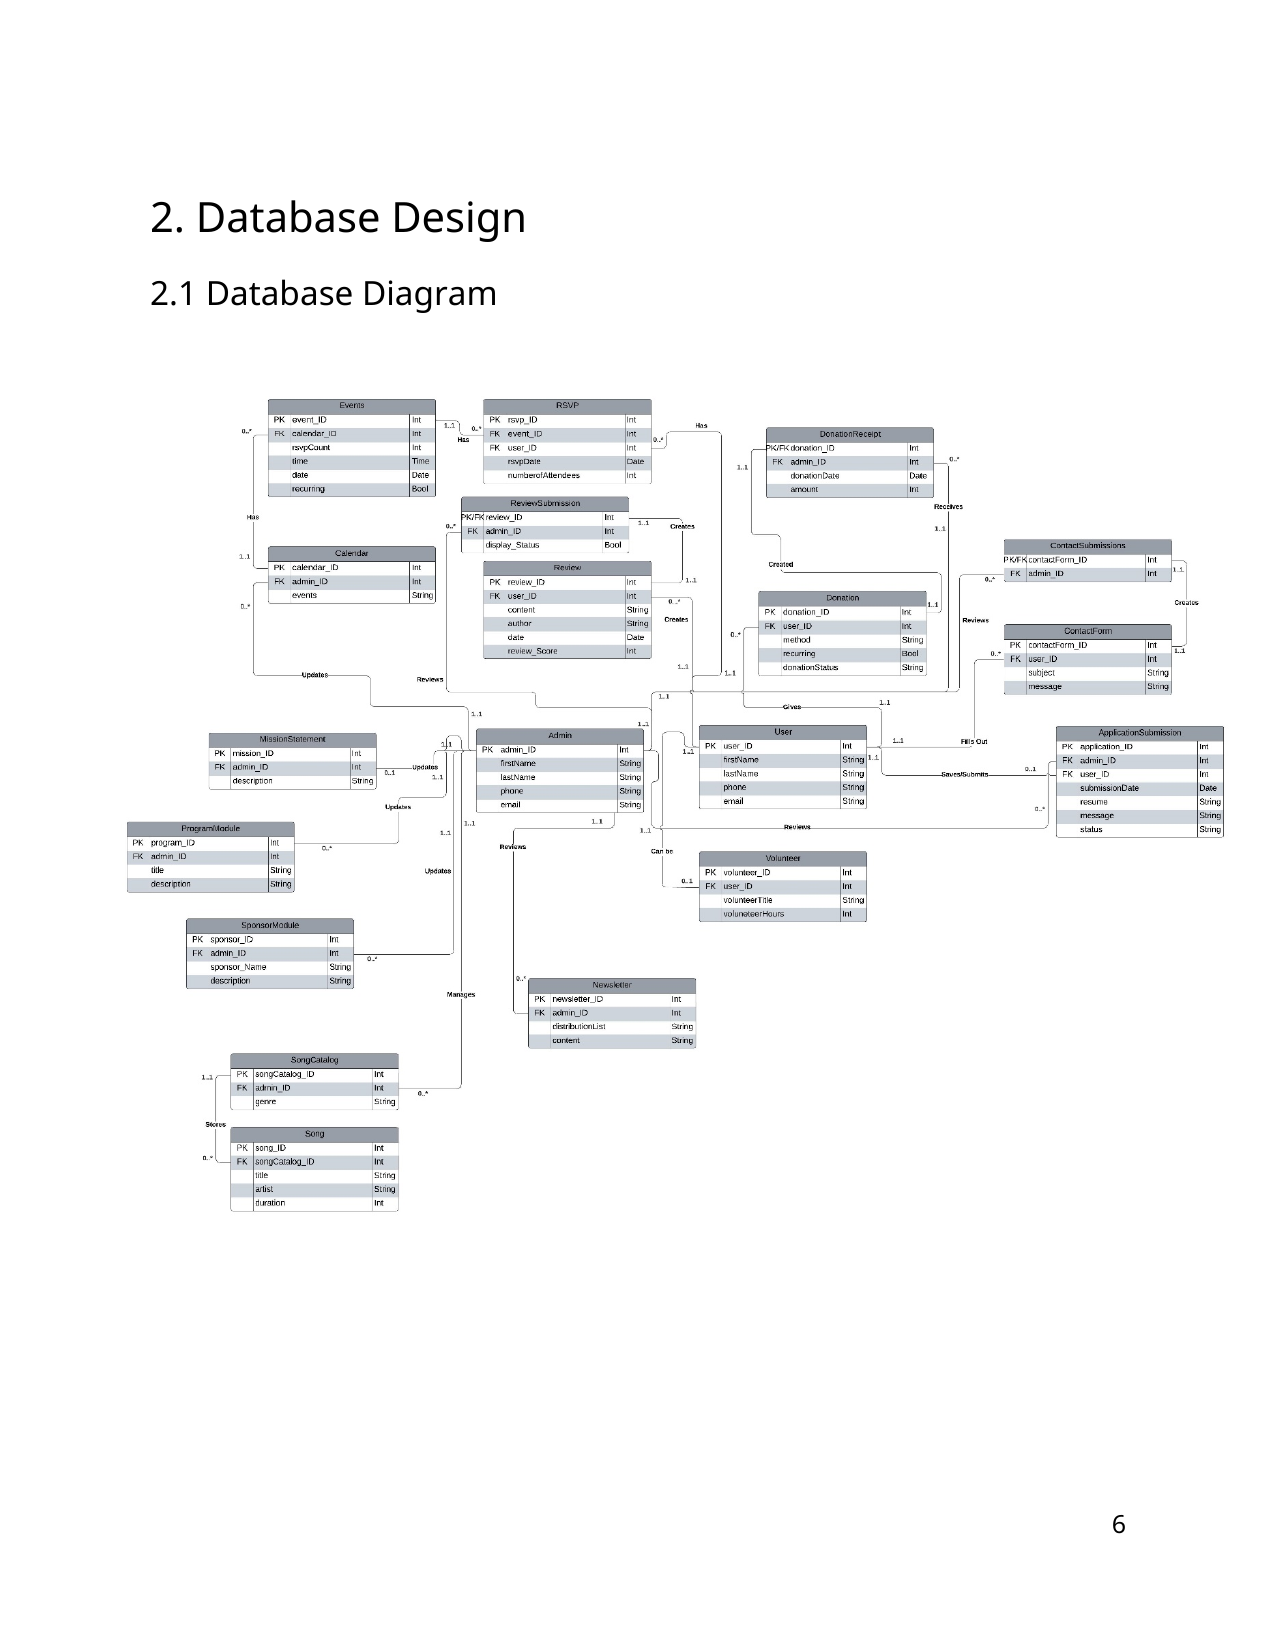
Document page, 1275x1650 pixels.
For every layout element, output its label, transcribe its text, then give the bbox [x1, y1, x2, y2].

picture [33, 341, 1242, 1272]
subtitle 2. Database Design [150, 187, 1125, 244]
subtitle 2.1 Database Diagram [150, 270, 1125, 315]
